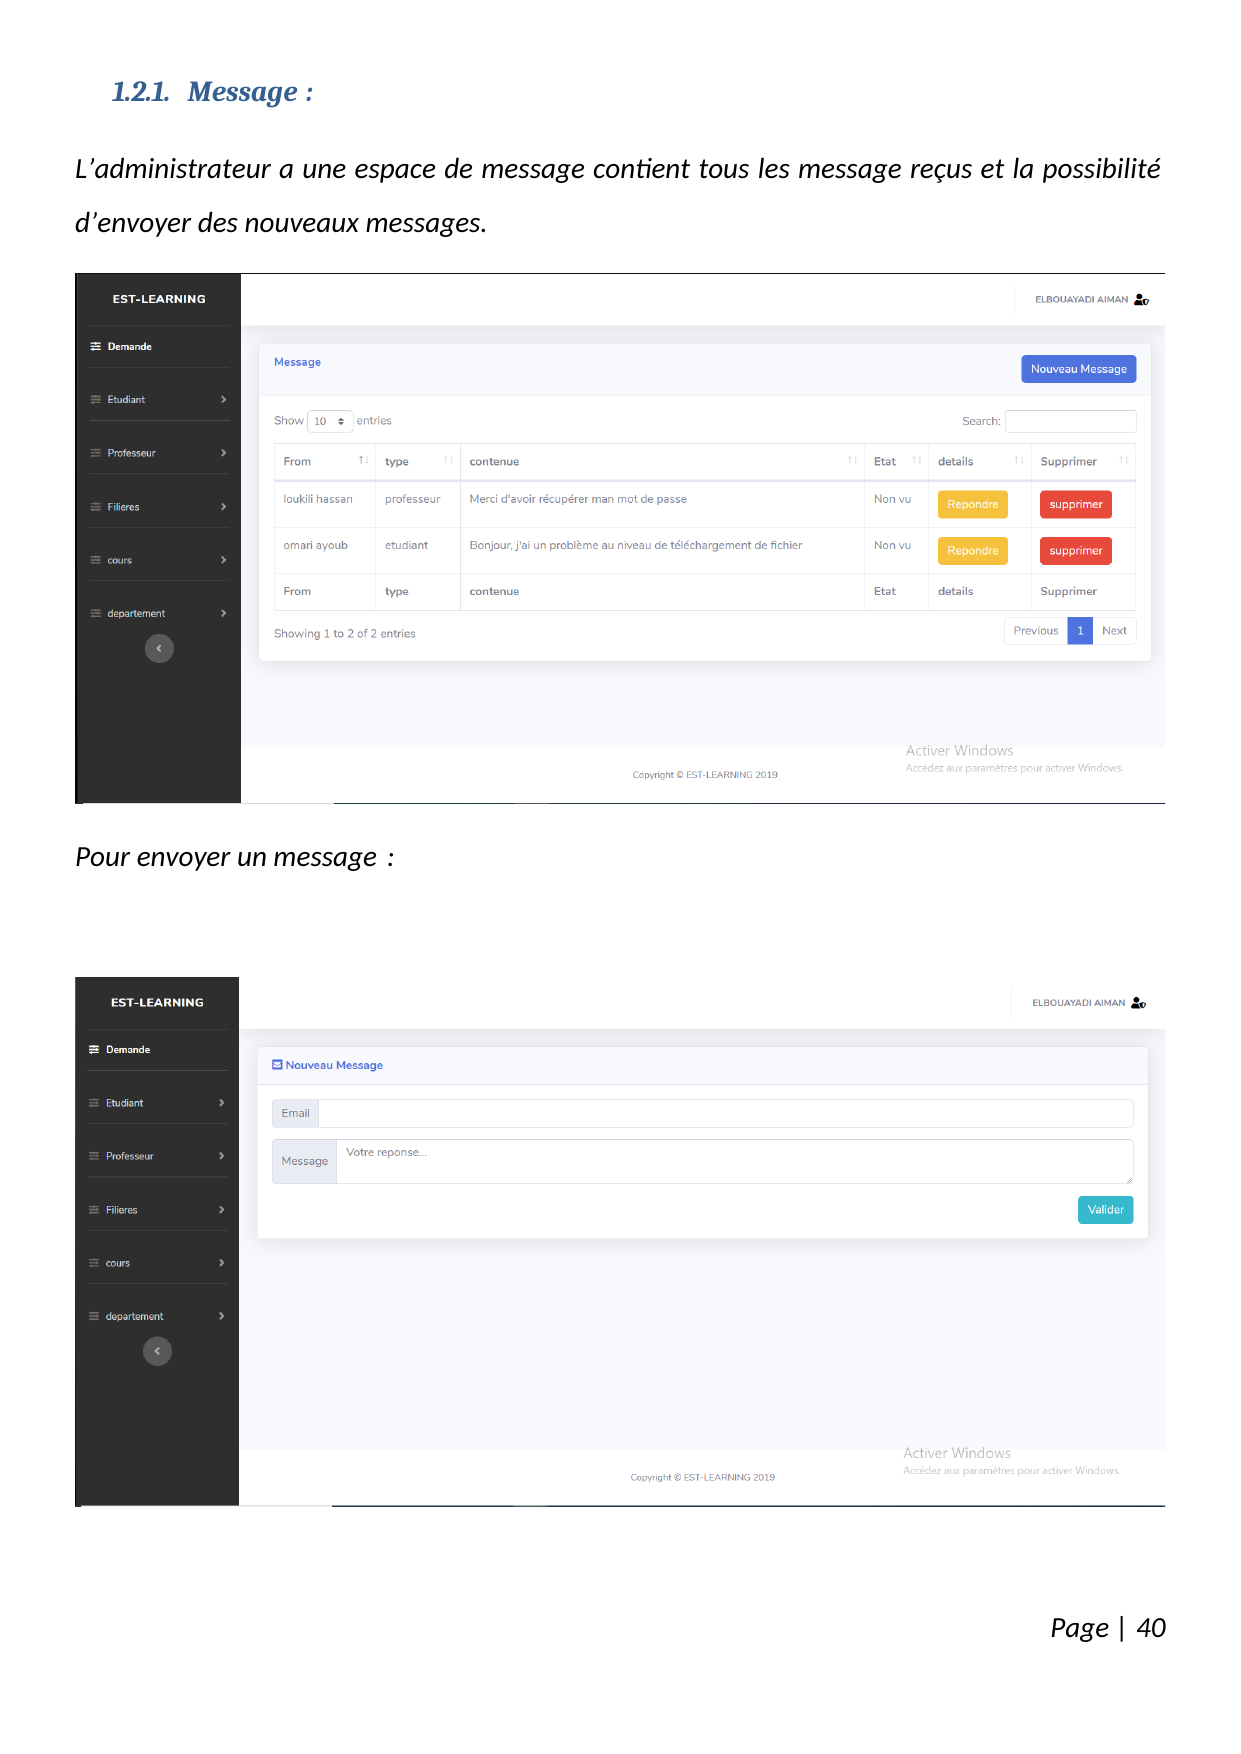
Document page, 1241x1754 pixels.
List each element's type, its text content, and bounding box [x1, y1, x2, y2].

subtitle Message : [112, 75, 1165, 108]
picture [75, 273, 1166, 804]
picture [75, 977, 1166, 1507]
text Pour envoyer un message : [75, 838, 1165, 873]
text L’administrateur a une espace de message contient tous les message reçus et la possibilité d’envoyer des nouveaux messages. [75, 150, 1165, 239]
